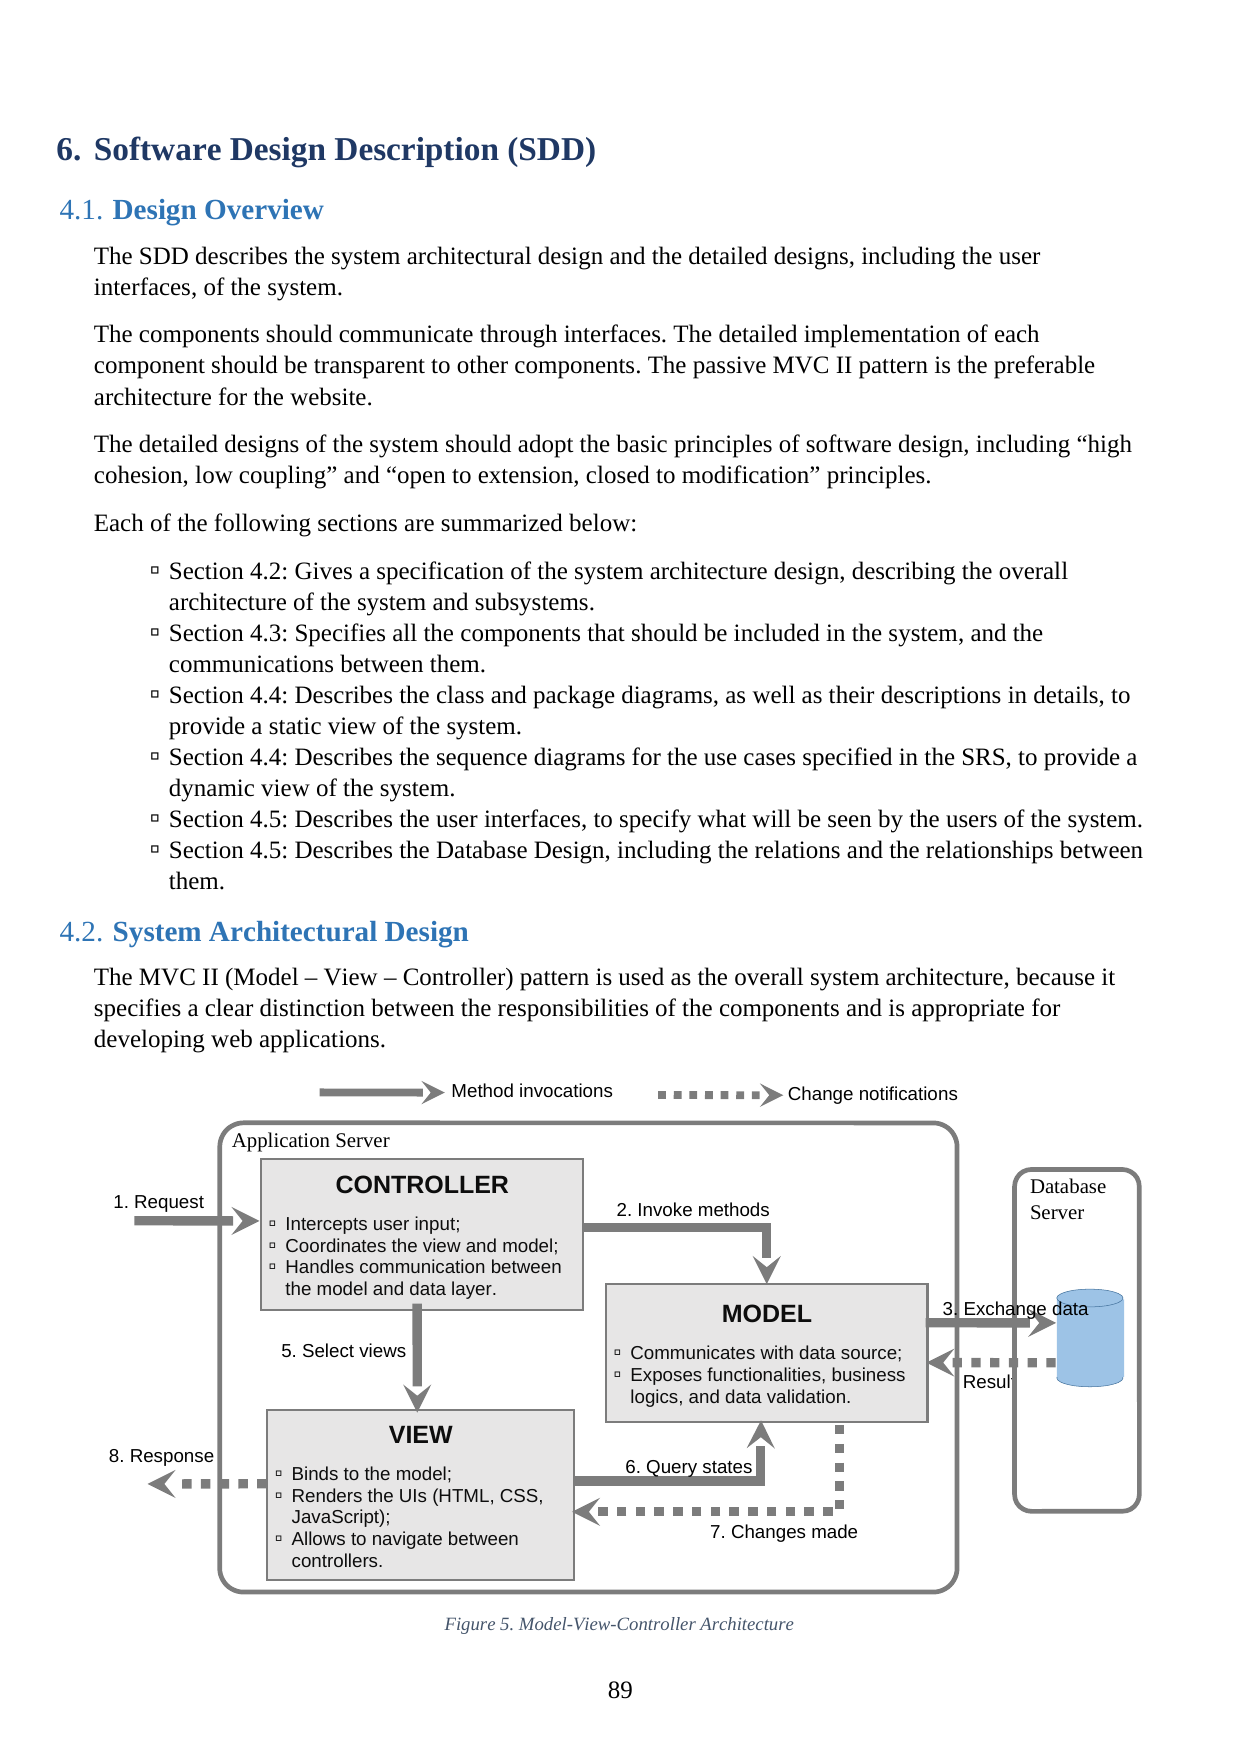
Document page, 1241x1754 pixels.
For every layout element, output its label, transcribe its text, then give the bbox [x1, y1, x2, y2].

text The detailed designs of the system should adopt the basic principles of software design, including “high cohesion, low coupling” and “open to extension, closed to modification” principles. [94, 429, 1146, 489]
text The SDD describes the system architectural design and the detailed designs, including the user interfaces, of the system. [94, 241, 1146, 301]
text Figure . Model-View-Controller Architecture [94, 1613, 1146, 1635]
list Section 4.4: Describes the sequence diagrams for the use cases specified in the SRS, to provide a dynamic view of the system. [159, 742, 1146, 802]
subtitle System Architectural Design [103, 914, 1146, 947]
text Each of the following sections are summarized below: [94, 508, 1146, 537]
list Section 4.4: Describes the class and package diagrams, as well as their descriptions in details, to provide a static view of the system. [159, 680, 1146, 740]
subtitle Software Design Description (SDD) [56, 129, 1146, 167]
list Section 4.5: Describes the Database Design, including the relations and the relationships between them. [159, 835, 1146, 895]
list Section 4.2: Gives a specification of the system architecture design, describing the overall architecture of the system and subsystems. [159, 556, 1146, 616]
list Section 4.5: Describes the user interfaces, to specify what will be seen by the users of the system. [159, 804, 1146, 833]
text The MVC II (Model – View – Controller) pattern is used as the overall system architecture, because it specifies a clear distinction between the responsibilities of the components and is appropriate for developing web applications. [94, 962, 1146, 1053]
text The components should communicate through interfaces. The detailed implementation of each component should be transparent to other components. The passive MVC II pattern is the preferable architecture for the website. [94, 319, 1146, 410]
subtitle Design Overview [103, 192, 1146, 226]
list Section 4.3: Specifies all the components that should be included in the system, and the communications between them. [159, 618, 1146, 678]
